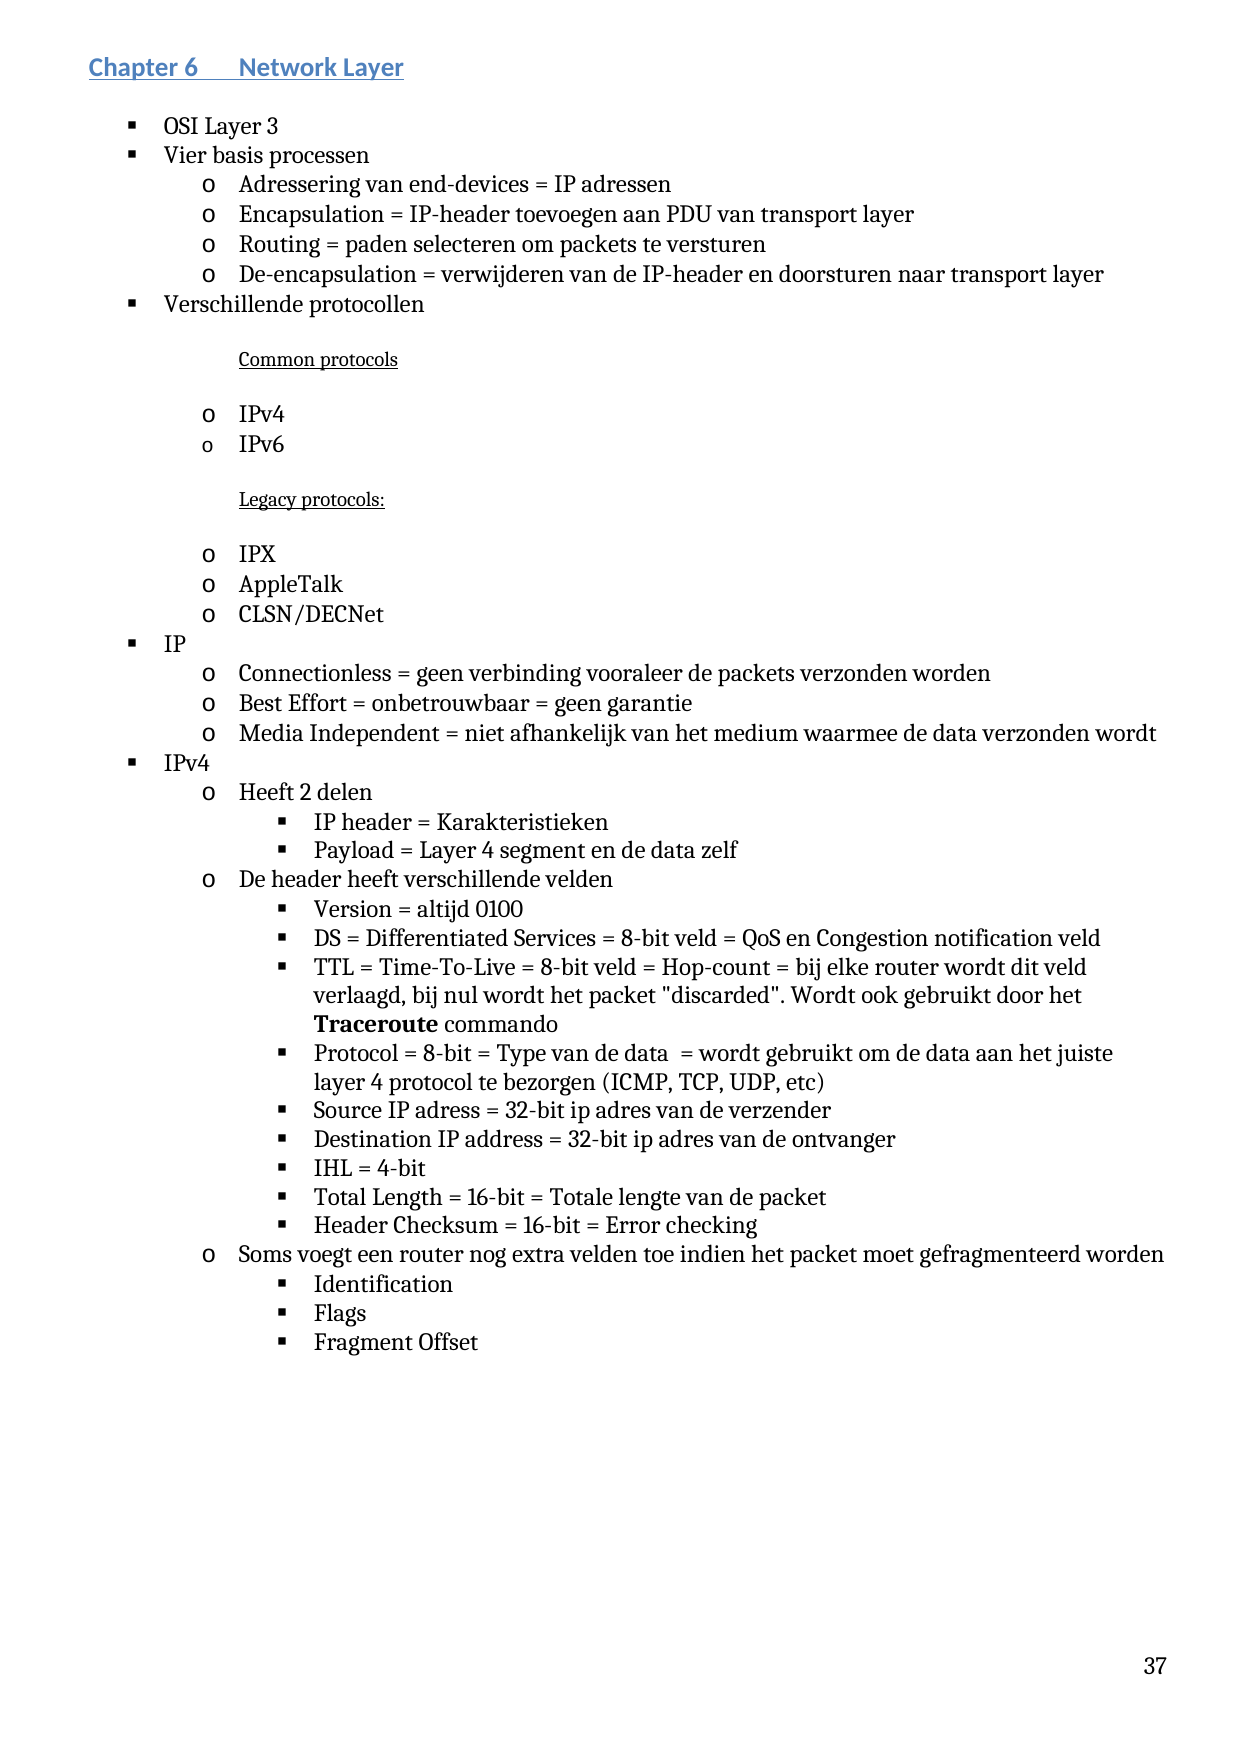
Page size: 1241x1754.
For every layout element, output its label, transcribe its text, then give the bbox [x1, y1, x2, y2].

list De-encapsulation = verwijderen van de IP-header en doorsturen naar transport layer [201, 260, 1167, 290]
list Encapsulation = IP-header toevoegen aan PDU van transport layer [201, 200, 1167, 230]
list IP header = Karakteristieken [276, 808, 1167, 836]
list Header Checksum = 16-bit = Error checking [276, 1211, 1167, 1240]
list Source IP adress = 32-bit ip adres van de verzender [276, 1096, 1167, 1125]
list Protocol = 8-bit = Type van de data = wordt gebruikt om de data aan het juiste layer 4 protocol te bezorgen (ICMP, TCP, UDP, etc) [276, 1039, 1167, 1096]
list IPv6 Legacy protocols: [201, 430, 1167, 540]
list Destination IP address = 32-bit ip adres van de ontvanger [276, 1125, 1167, 1154]
list DS = Differentiated Services = 8-bit veld = QoS en Congestion notification veld [276, 924, 1167, 953]
list Verschillende protocollen Common protocols [126, 290, 1167, 400]
list Adressering van end-devices = IP adressen [201, 170, 1167, 200]
list Best Effort = onbetrouwbaar = geen garantie [201, 689, 1167, 719]
list Total Length = 16-bit = Totale lengte van de packet [276, 1183, 1167, 1211]
list IPv4 [201, 400, 1167, 430]
list OSI Layer 3 [126, 112, 1167, 141]
list Payload = Layer 4 segment en de data zelf [276, 836, 1167, 865]
list Media Independent = niet afhankelijk van het medium waarmee de data verzonden wordt [201, 719, 1167, 749]
list AppleTalk [201, 570, 1167, 600]
list Flags [276, 1299, 1167, 1328]
list TTL = Time-To-Live = 8-bit veld = Hop-count = bij elke router wordt dit veld verlaagd, bij nul wordt het packet "discarded". Wordt ook gebruikt door het Traceroute commando [276, 953, 1167, 1039]
list IPv4 [126, 749, 1167, 778]
list Routing = paden selecteren om packets te versturen [201, 230, 1167, 260]
list CLSN/DECNet [201, 600, 1167, 630]
list De header heeft verschillende velden [201, 865, 1167, 895]
list IHL = 4-bit [276, 1154, 1167, 1183]
list IPX [201, 540, 1167, 570]
list Vier basis processen [126, 141, 1167, 170]
list IP [126, 630, 1167, 659]
list Soms voegt een router nog extra velden toe indien het packet moet gefragmenteerd worden [201, 1240, 1167, 1270]
list Version = altijd 0100 [276, 895, 1167, 924]
subtitle Chapter 6 Network Layer [89, 50, 1167, 83]
list Identification [276, 1270, 1167, 1299]
list Fragment Offset [276, 1328, 1167, 1356]
list Connectionless = geen verbinding vooraleer de packets verzonden worden [201, 659, 1167, 689]
list Heeft 2 delen [201, 778, 1167, 808]
